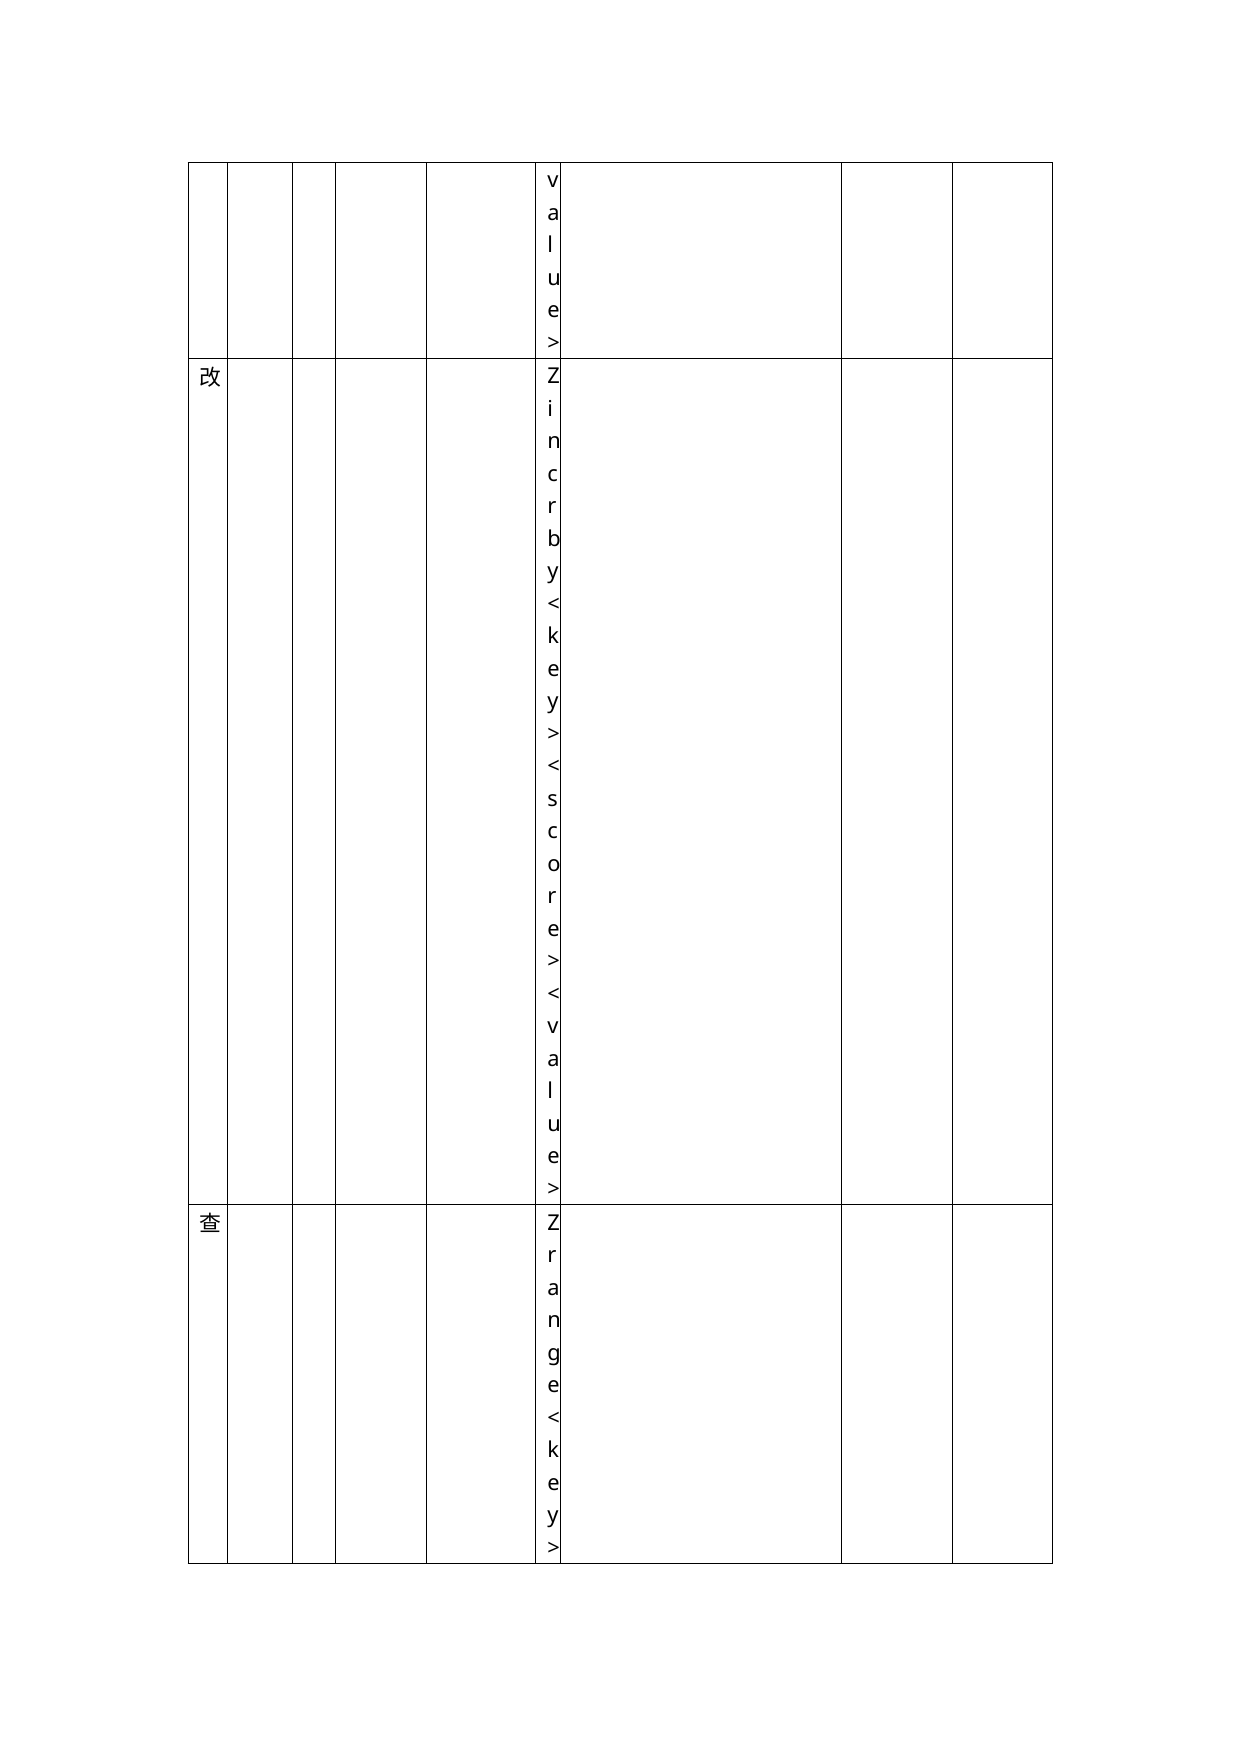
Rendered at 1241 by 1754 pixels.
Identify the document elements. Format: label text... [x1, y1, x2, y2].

table_cell [427, 163, 535, 358]
table_cell Zrem<key><value> [536, 163, 560, 358]
table_cell 查 [189, 1205, 227, 1563]
table_cell [228, 1205, 292, 1563]
table_cell [228, 163, 292, 358]
table_cell [336, 163, 426, 358]
table_cell [953, 359, 1052, 1204]
table_cell [293, 1205, 335, 1563]
table_cell [561, 1205, 841, 1563]
table_cell [953, 163, 1052, 358]
table_cell [561, 163, 841, 358]
table_cell [427, 1205, 535, 1563]
table_cell [561, 359, 841, 1204]
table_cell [536, 1205, 560, 1563]
table_cell [293, 163, 335, 358]
table_cell [427, 359, 535, 1204]
table_cell [336, 359, 426, 1204]
table_cell Zincrby<key> <score><value> [536, 359, 560, 1204]
table_cell [842, 359, 952, 1204]
table_cell [336, 1205, 426, 1563]
table_cell [953, 1205, 1052, 1563]
table_cell 改 [189, 359, 227, 1204]
table_cell 删 [189, 163, 227, 358]
table_cell [228, 359, 292, 1204]
table_cell [842, 163, 952, 358]
table_cell [842, 1205, 952, 1563]
table_cell [293, 359, 335, 1204]
